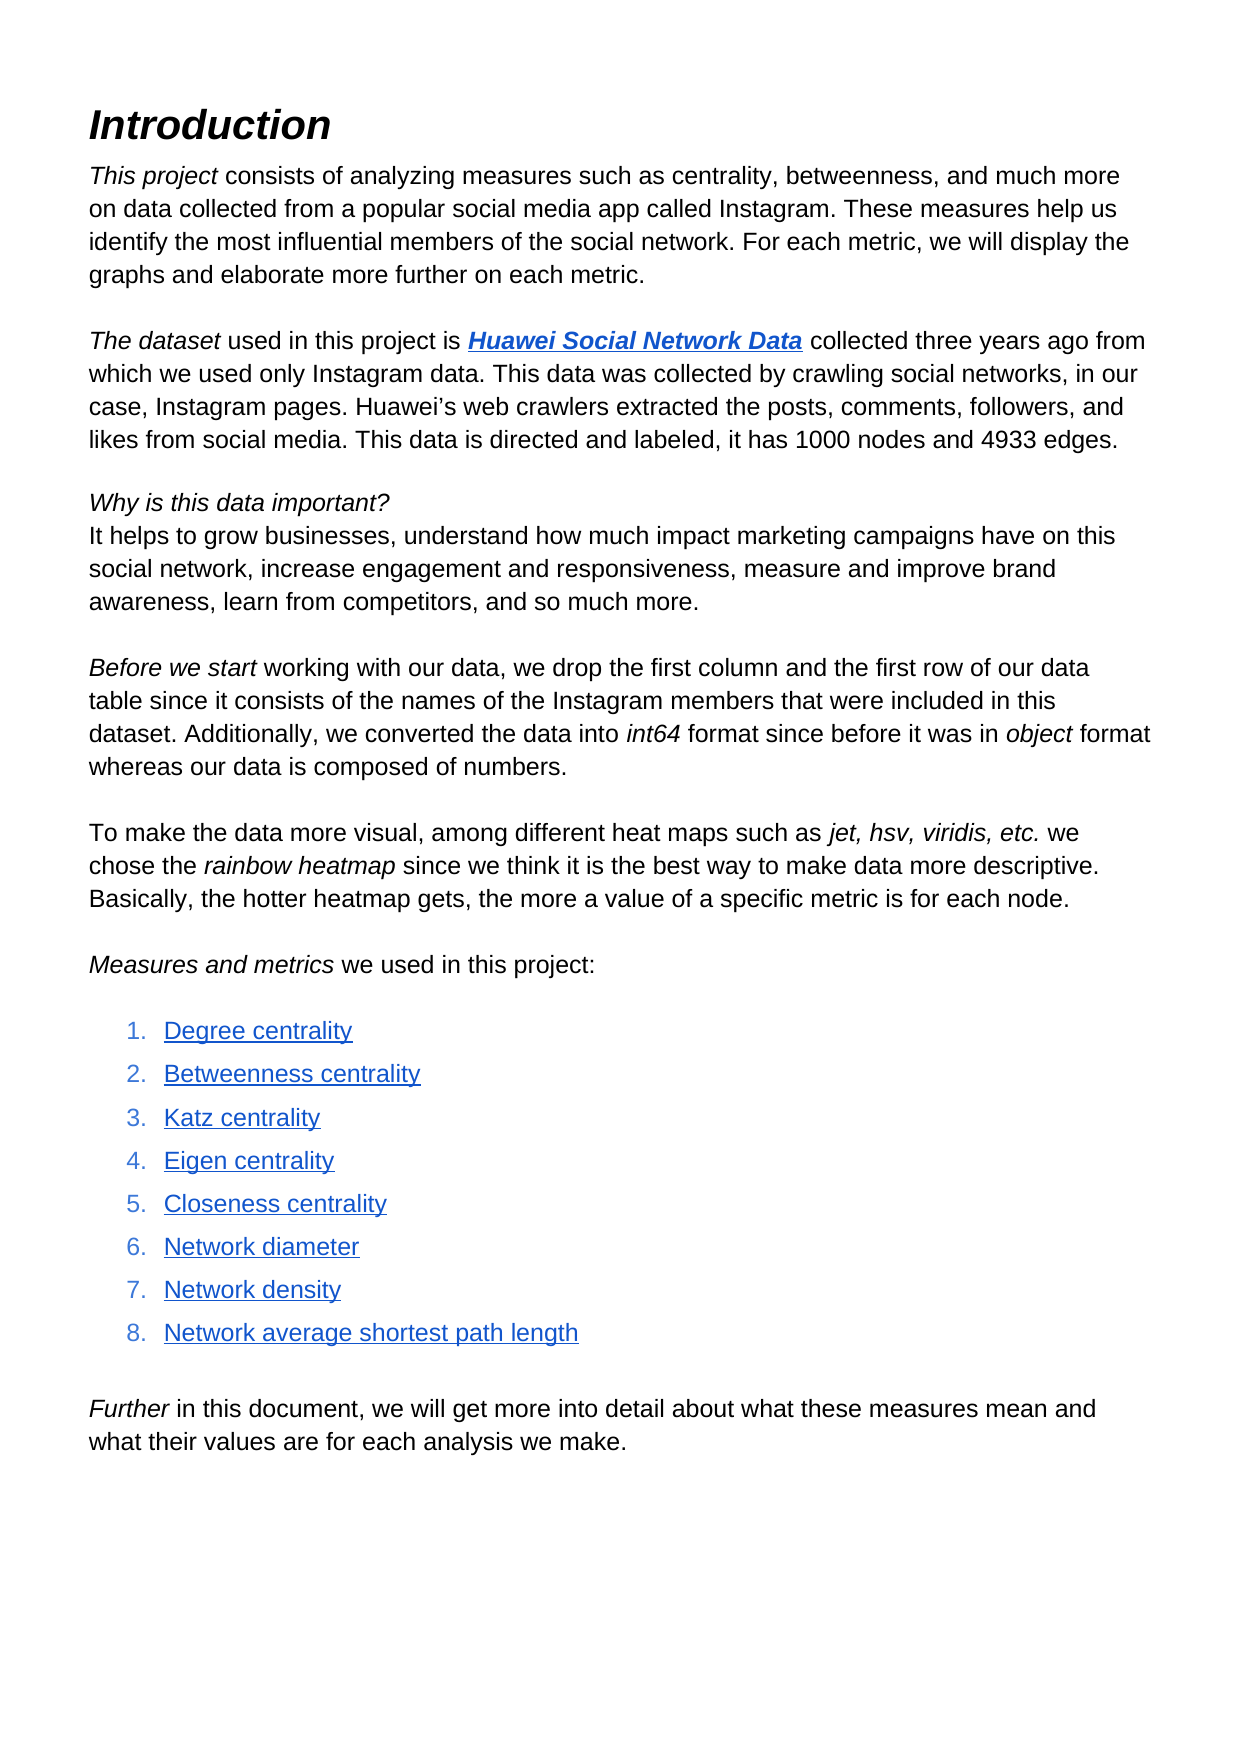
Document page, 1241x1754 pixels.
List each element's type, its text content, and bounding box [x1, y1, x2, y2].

text Before we start working with our data, we drop the first column and the first row of our data table since it consists of the names of the Instagram members that were included in this dataset. Additionally, we converted the data into int64 format since before it was in object format whereas our data is composed of numbers. To make the data more visual, among different heat maps such as jet, hsv, viridis, etc. we chose the rainbow heatmap since we think it is the best way to make data more descriptive. Basically, the hotter heatmap gets, the more a value of a specific metric is for each node. [88, 653, 1152, 913]
list Network diameter [126, 1232, 1152, 1261]
list Closeness centrality [126, 1189, 1152, 1218]
text Further in this document, we will get more into detail about what these measures mean and what their values are for each analysis we make. [88, 1361, 1152, 1456]
list Network average shortest path length [126, 1318, 1152, 1347]
text Why is this data important? It helps to grow businesses, understand how much impact marketing campaigns have on this social network, increase engagement and responsiveness, measure and improve brand awareness, learn from competitors, and so much more. [88, 488, 1152, 616]
text This project consists of analyzing measures such as centrality, betweenness, and much more on data collected from a popular social media app called Instagram. These measures help us identify the most influential members of the social network. For each metric, we will display the graphs and elaborate more further on each metric. [88, 161, 1152, 289]
list Eigen centrality [126, 1146, 1152, 1174]
subtitle Introduction [88, 101, 1152, 148]
list Betweenness centrality [126, 1059, 1152, 1088]
list Degree centrality [126, 1016, 1152, 1045]
list Katz centrality [126, 1103, 1152, 1131]
list Network density [126, 1275, 1152, 1304]
text The dataset used in this project is Huawei Social Network Data collected three years ago from which we used only Instagram data. This data was collected by crawling social networks, in our case, Instagram pages. Huawei’s web crawlers extracted the posts, comments, followers, and likes from social media. This data is directed and labeled, it has 1000 nodes and 4933 edges. [88, 326, 1152, 484]
text Measures and metrics we used in this project: [88, 950, 1152, 979]
